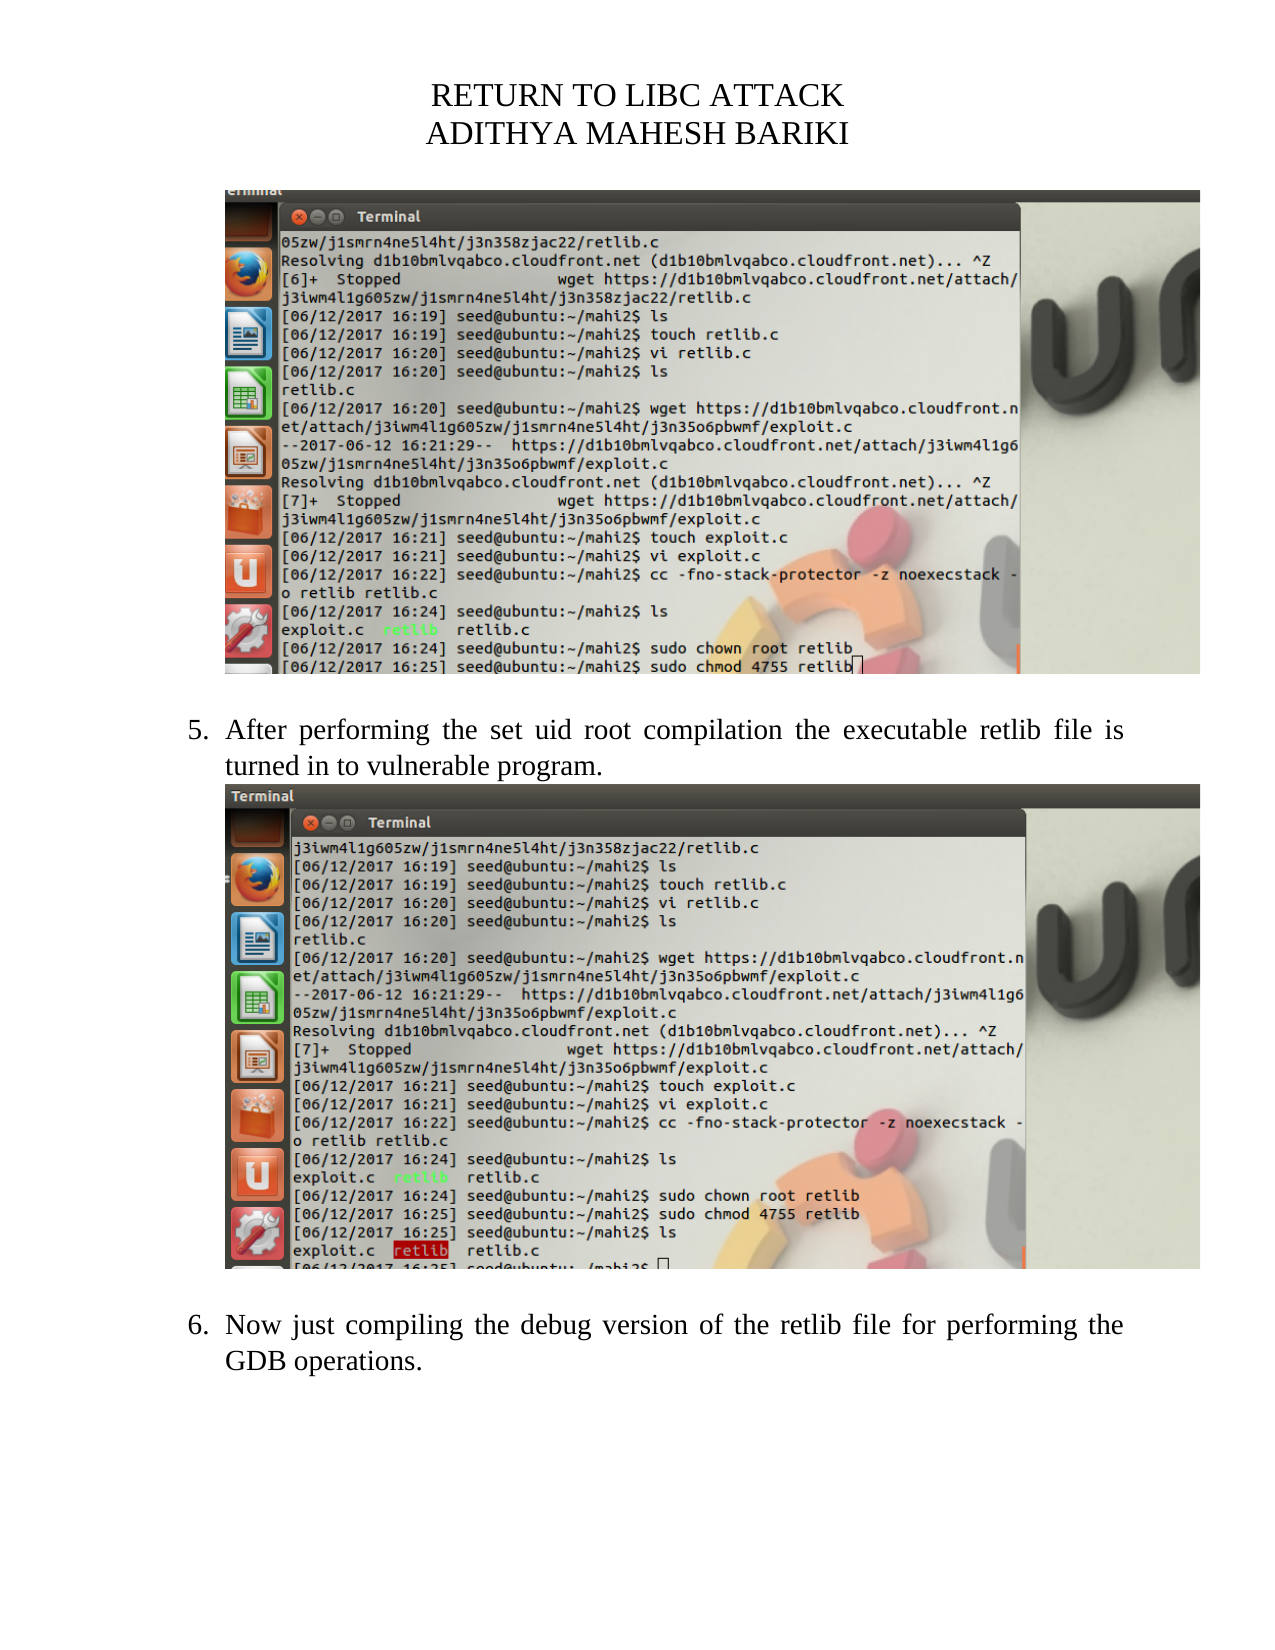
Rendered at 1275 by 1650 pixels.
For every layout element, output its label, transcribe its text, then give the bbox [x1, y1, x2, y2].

picture [225, 190, 1200, 674]
list Now just compiling the debug version of the retlib file for performing the GDB operations. [187, 1307, 1125, 1376]
list After performing the set uid root compilation the executable retlib file is turned in to vulnerable program. [187, 712, 1125, 782]
picture [225, 784, 1200, 1269]
